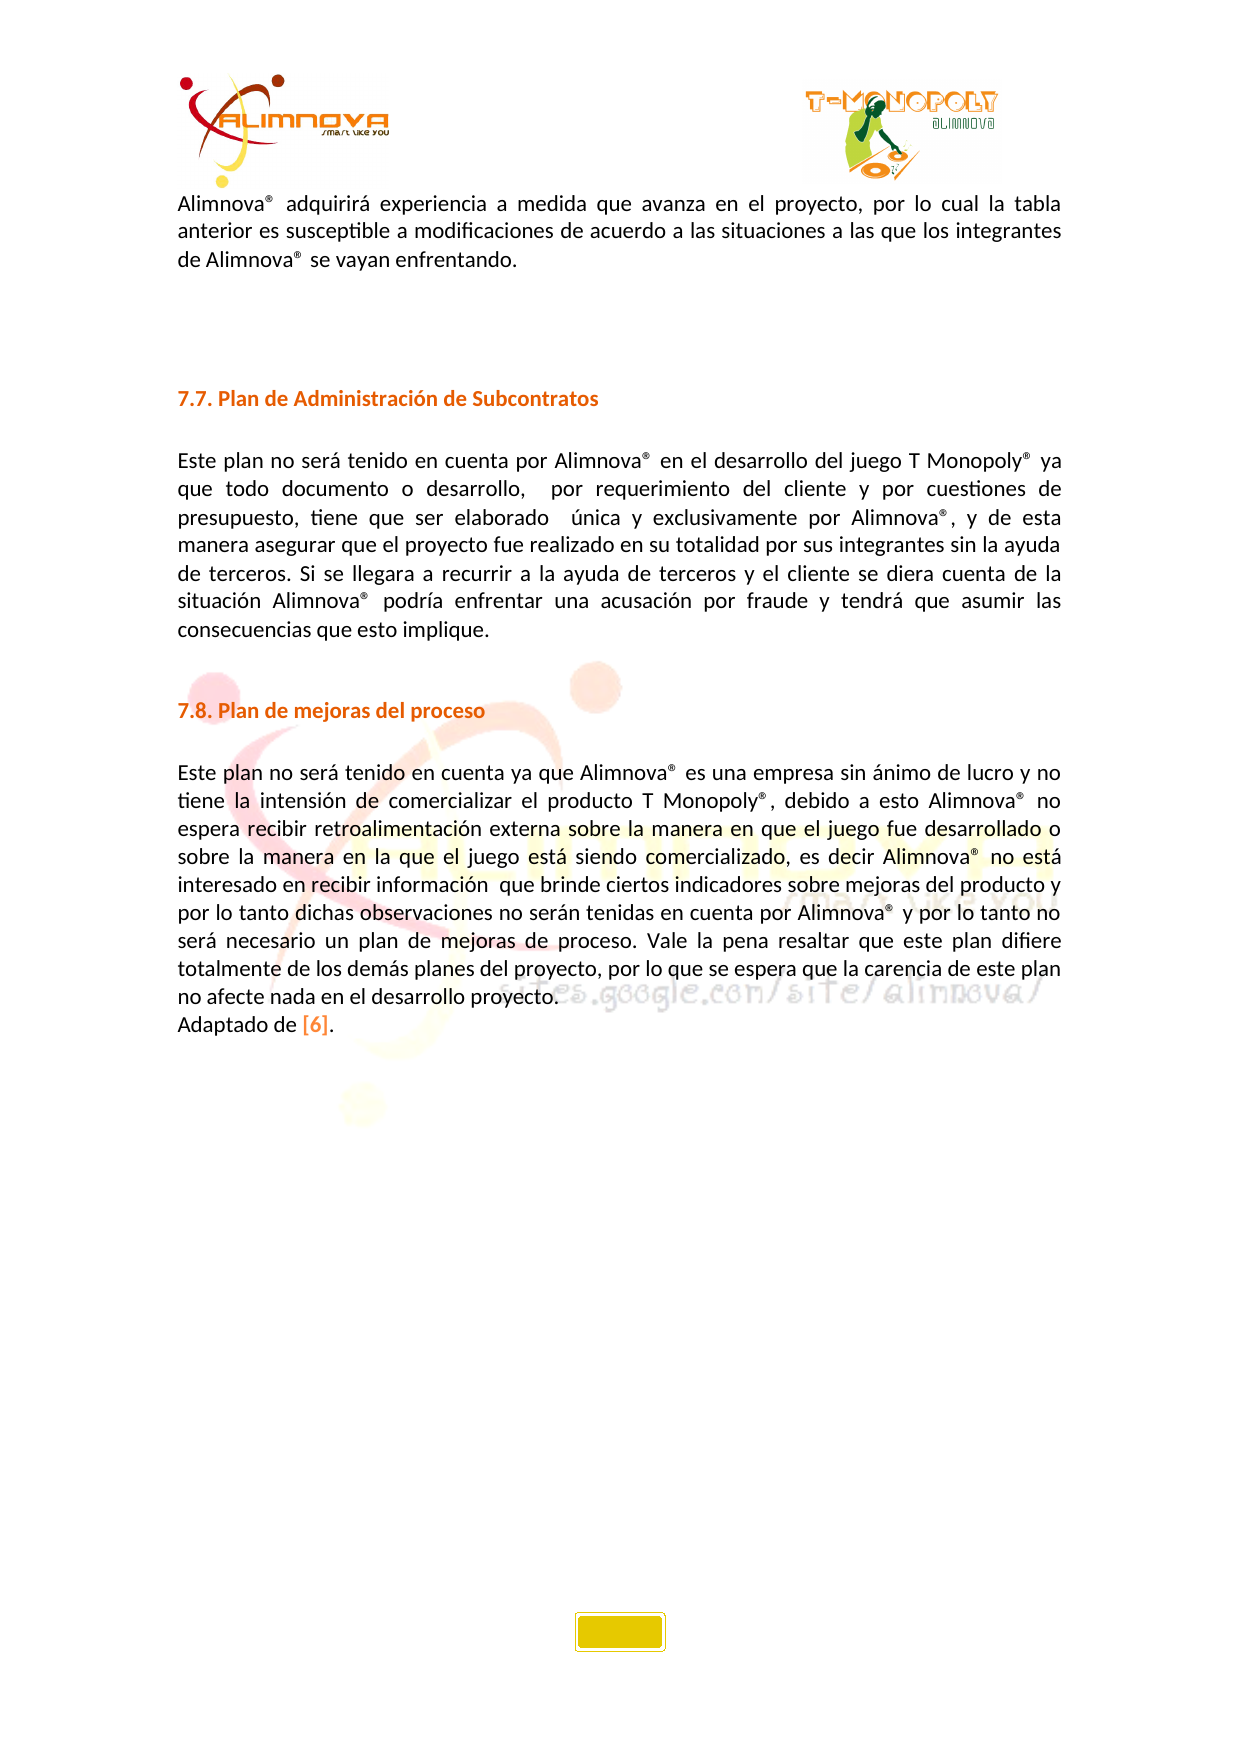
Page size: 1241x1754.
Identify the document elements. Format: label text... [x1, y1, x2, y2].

text Alimnova® adquirirá experiencia a medida que avanza en el proyecto, por lo cual la tabla anterior es susceptible a modificaciones de acuerdo a las situaciones a las que los integrantes de Alimnova® se vayan enfrentando. [177, 189, 1063, 273]
text Este plan no será tenido en cuenta ya que Alimnova® es una empresa sin ánimo de lucro y no tiene la intensión de comercializar el producto T Monopoly®, debido a esto Alimnova® no espera recibir retroalimentación externa sobre la manera en que el juego fue desarrollado o sobre la manera en la que el juego está siendo comercializado, es decir Alimnova® no está interesado en recibir información que brinde ciertos indicadores sobre mejoras del producto y por lo tanto dichas observaciones no serán tenidas en cuenta por Alimnova® y por lo tanto no será necesario un plan de mejoras de proceso. Vale la pena resaltar que este plan difiere totalmente de los demás planes del proyecto, por lo que se espera que la carencia de este plan no afecte nada en el desarrollo proyecto. [177, 758, 1063, 1010]
picture [802, 79, 1002, 184]
subtitle 7.8. Plan de mejoras del proceso [177, 696, 1063, 724]
text Este plan no será tenido en cuenta por Alimnova® en el desarrollo del juego T Monopoly® ya que todo documento o desarrollo, por requerimiento del cliente y por cuestiones de presupuesto, tiene que ser elaborado única y exclusivamente por Alimnova®, y de esta manera asegurar que el proyecto fue realizado en su totalidad por sus integrantes sin la ayuda de terceros. Si se llegara a recurrir a la ayuda de terceros y el cliente se diera cuenta de la situación Alimnova® podría enfrentar una acusación por fraude y tendrá que asumir las consecuencias que esto implique. [177, 447, 1063, 643]
subtitle 7.7. Plan de Administración de Subcontratos [177, 384, 1063, 412]
picture [177, 73, 389, 189]
